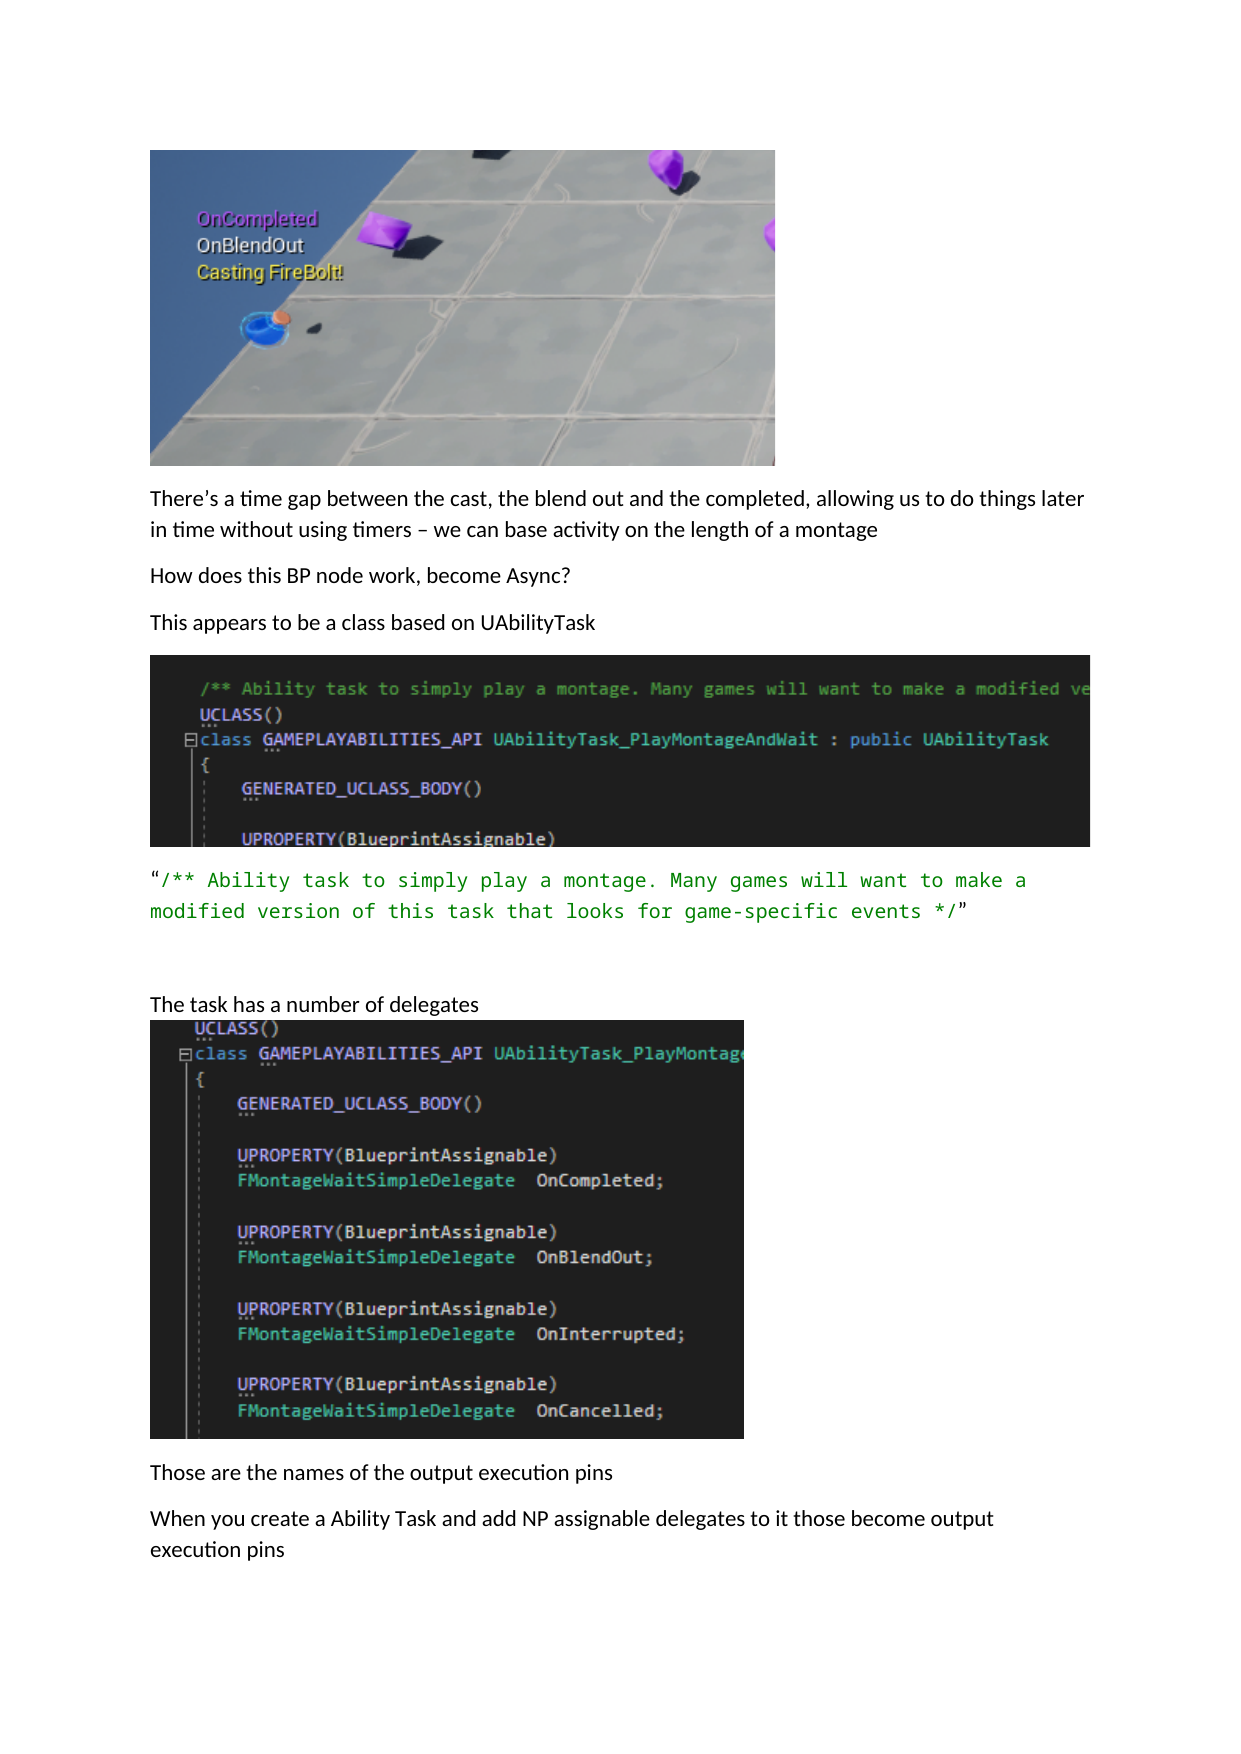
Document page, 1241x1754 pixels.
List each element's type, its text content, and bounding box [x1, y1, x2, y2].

picture [150, 1020, 744, 1439]
text There’s a time gap between the cast, the blend out and the completed, allowing us to do things later in time without using timers – we can base activity on the length of a montage [150, 484, 1090, 543]
text Those are the names of the output execution pins [150, 1458, 1090, 1486]
text “/** Ability task to simply play a montage. Many games will want to make a modified version of this task that looks for game-specific events */” [150, 866, 1090, 924]
text This appears to be a class based on UAbilityTask [150, 608, 1090, 636]
picture [150, 150, 775, 466]
text How does this BP node work, become Async? [150, 562, 1090, 589]
text When you create a Ability Task and add NP assignable delegates to it those become output execution pins [150, 1504, 1090, 1563]
picture [150, 655, 1091, 847]
